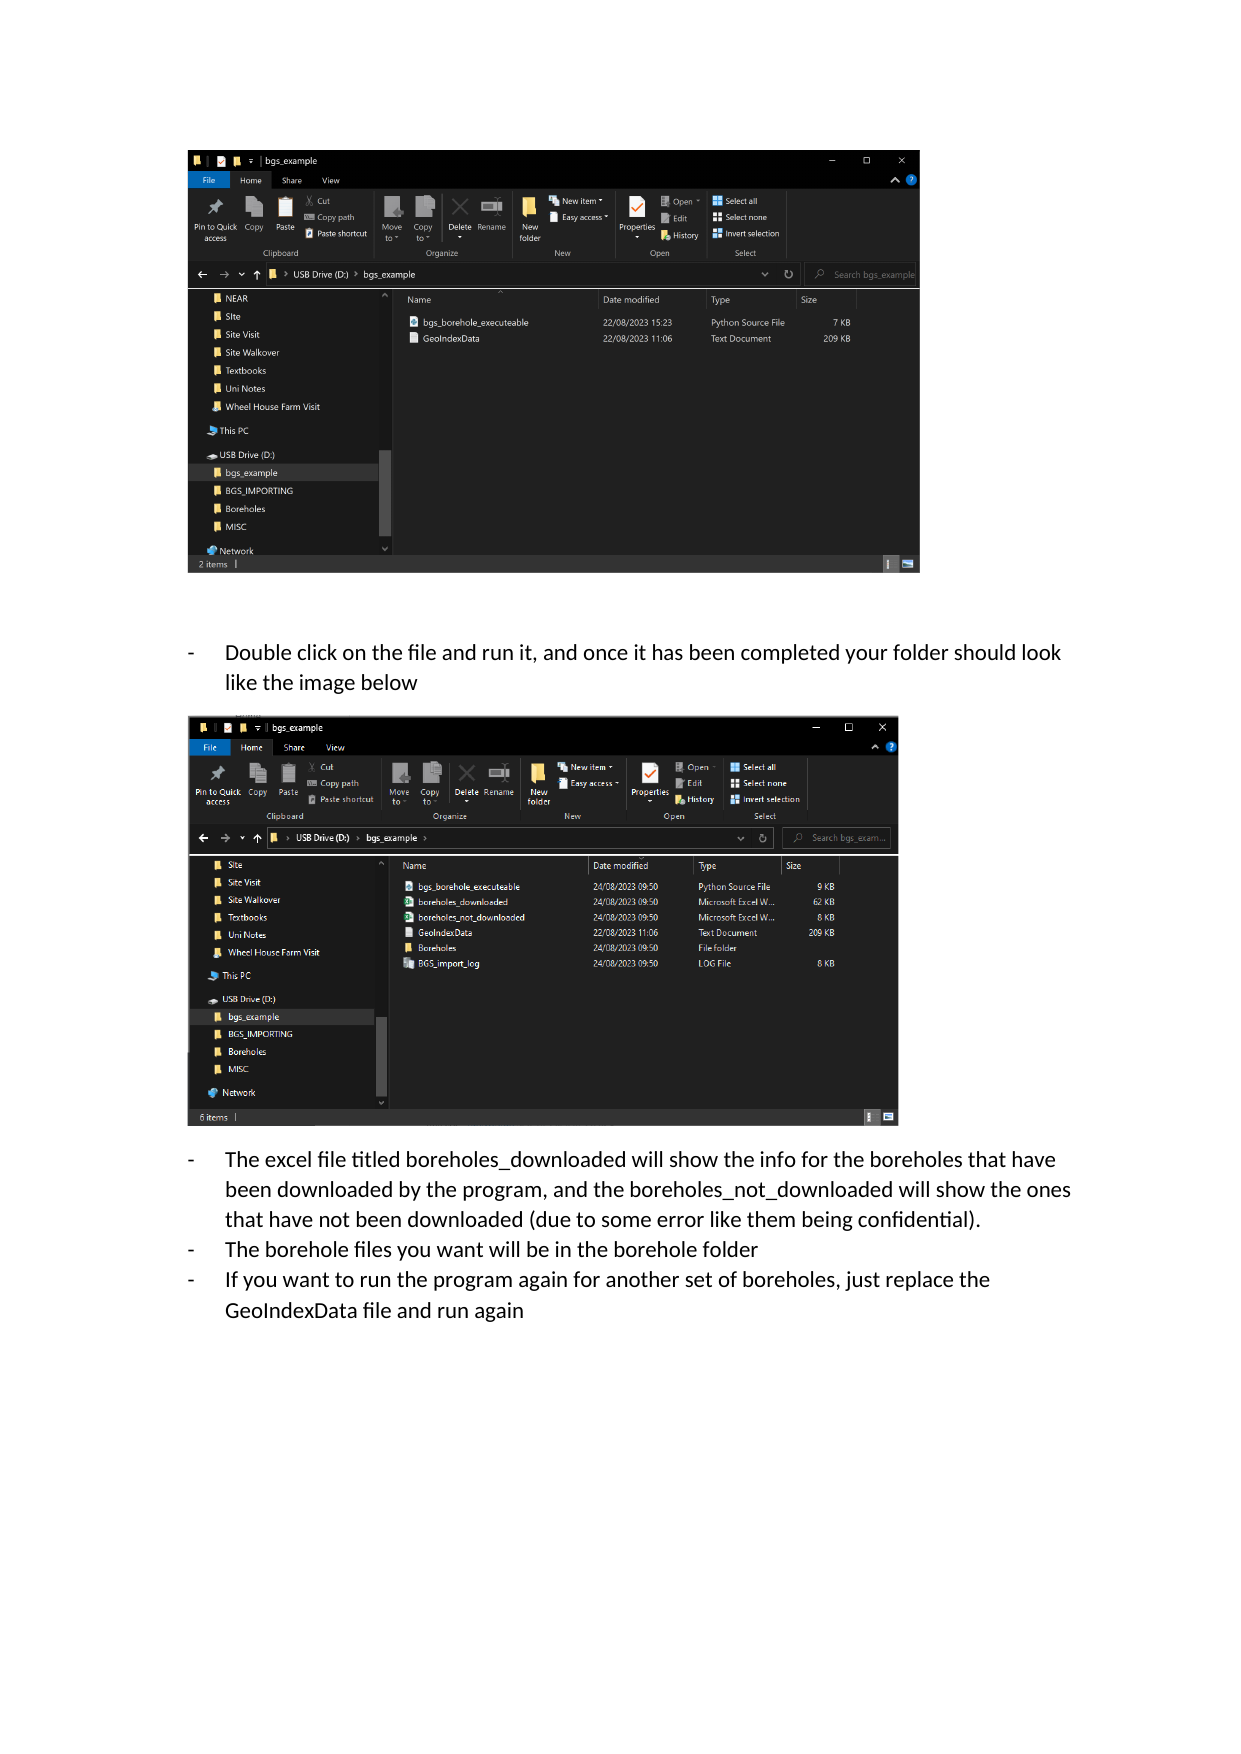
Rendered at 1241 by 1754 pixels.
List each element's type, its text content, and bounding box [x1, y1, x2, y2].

list If you want to run the program again for another set of boreholes, just replace the GeoIndexData file and run again [187, 1266, 1090, 1324]
list Double click on the file and run it, and once it has been completed your folder should look like the image below [187, 638, 1090, 697]
picture [187, 150, 920, 573]
list The excel file titled boreholes_downloaded will show the info for the boreholes that have been downloaded by the program, and the boreholes_not_downloaded will show the ones that have not been downloaded (due to some error like them being confidential). [187, 1145, 1090, 1233]
list The borehole files you want will be in the borehole folder [187, 1235, 1090, 1263]
picture [187, 715, 899, 1126]
